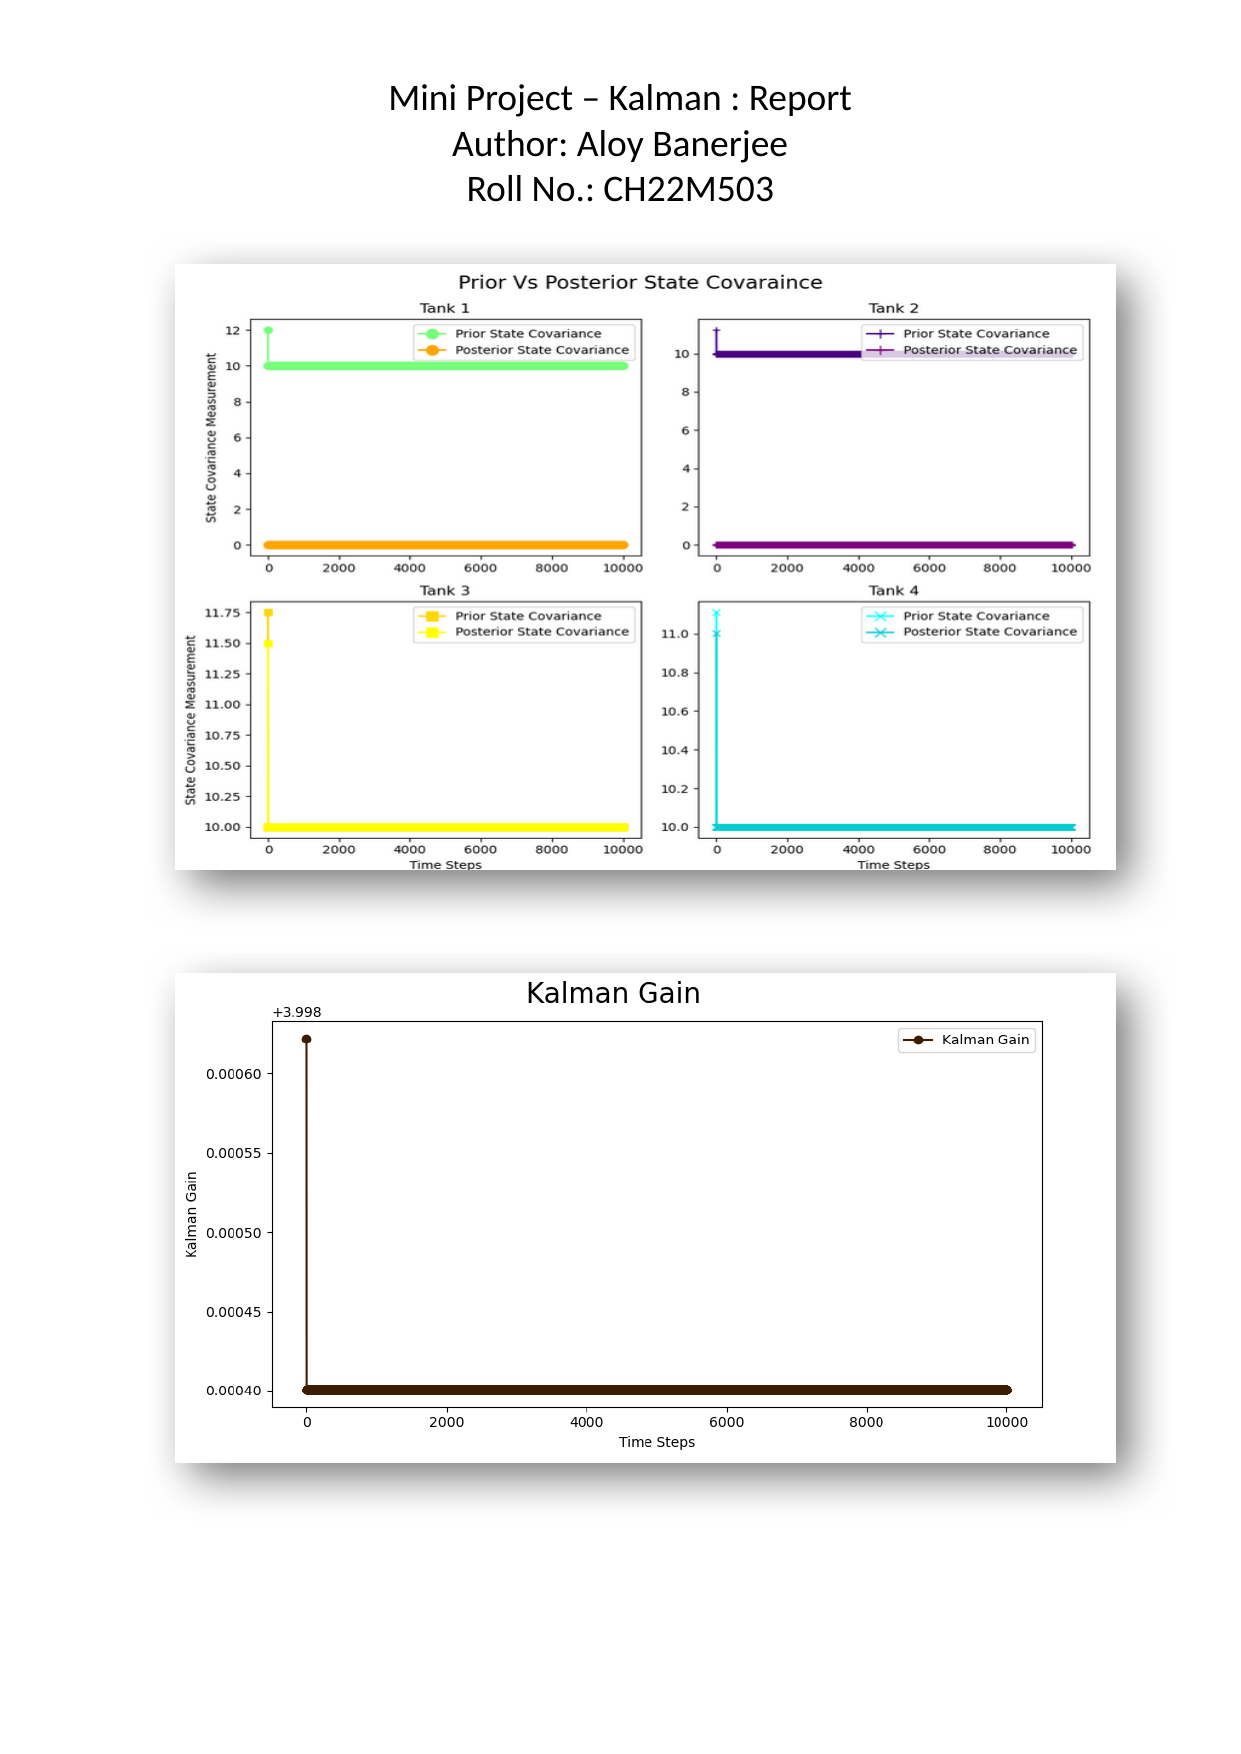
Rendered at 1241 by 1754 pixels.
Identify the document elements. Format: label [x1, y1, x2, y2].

picture [175, 264, 1116, 870]
picture [175, 973, 1116, 1463]
